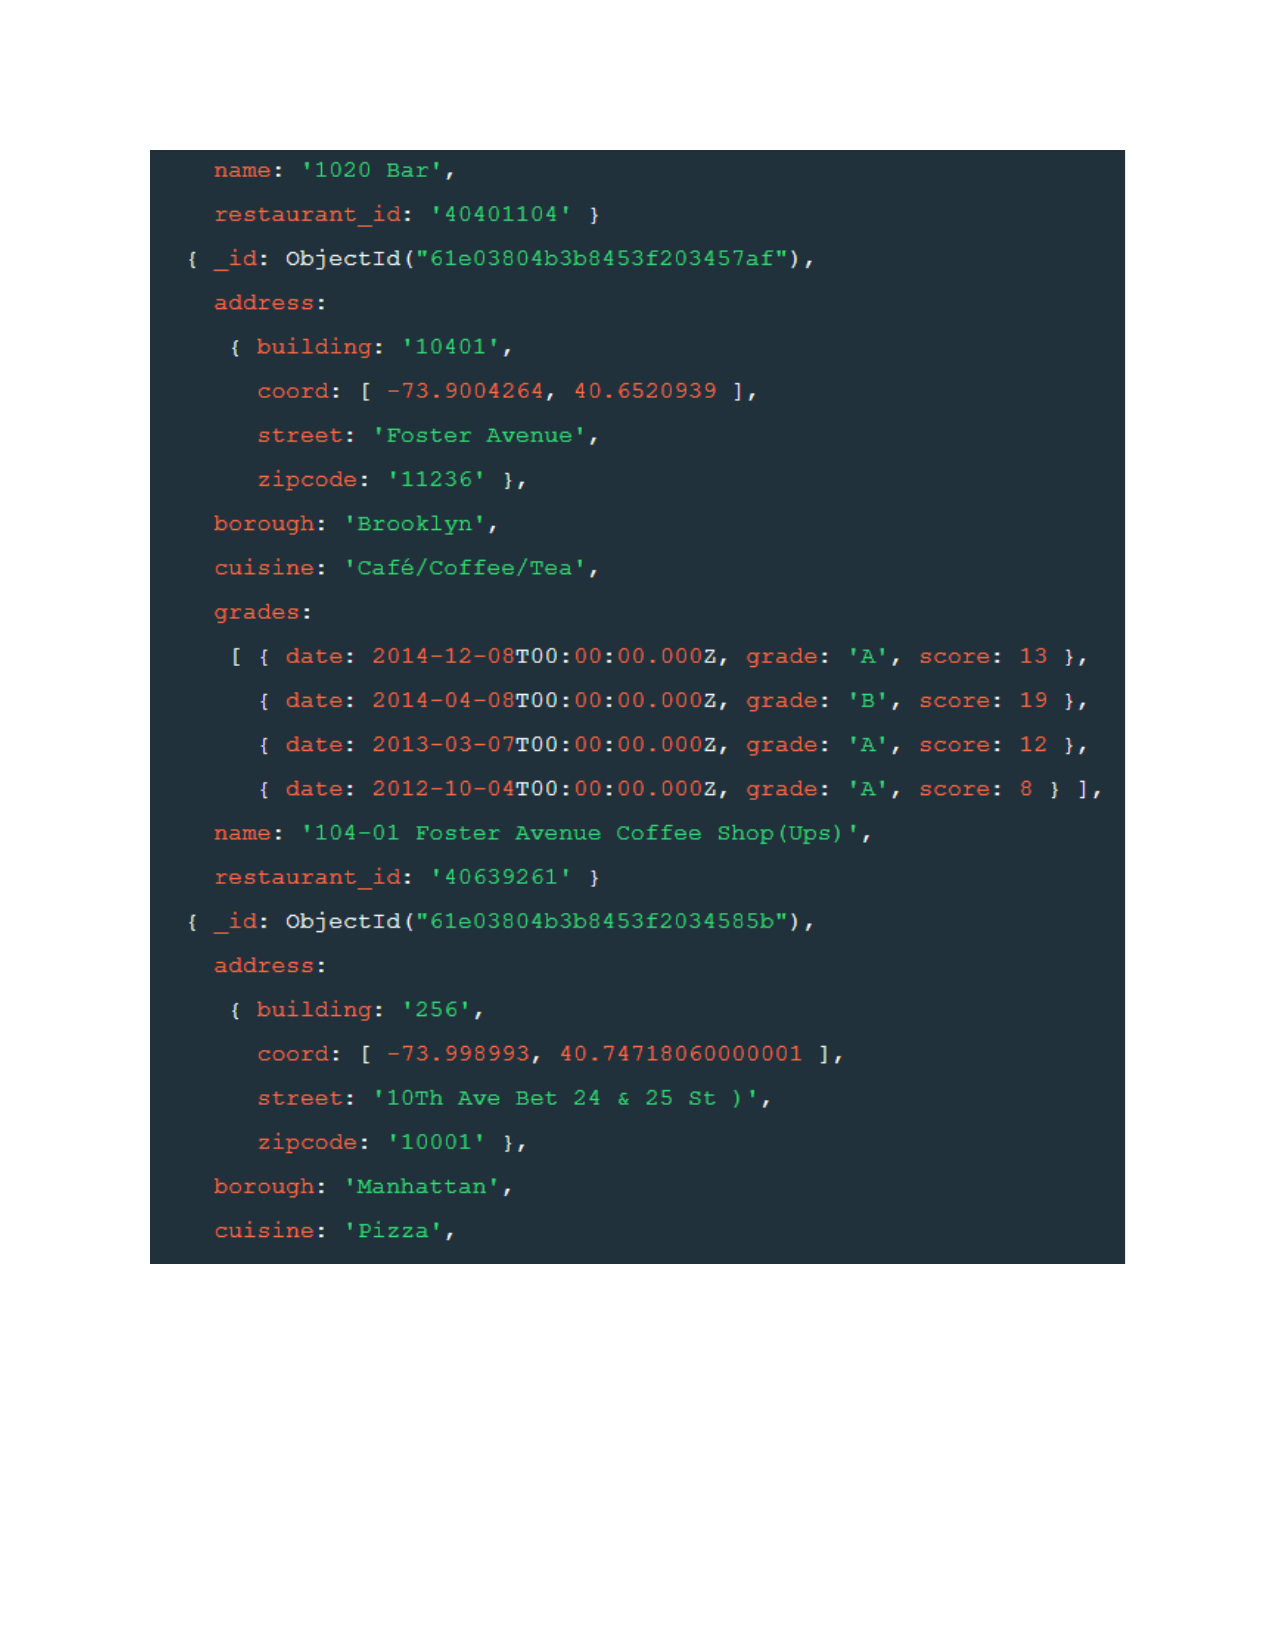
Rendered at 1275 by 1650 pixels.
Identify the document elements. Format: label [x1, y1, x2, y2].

picture [150, 150, 1125, 1264]
